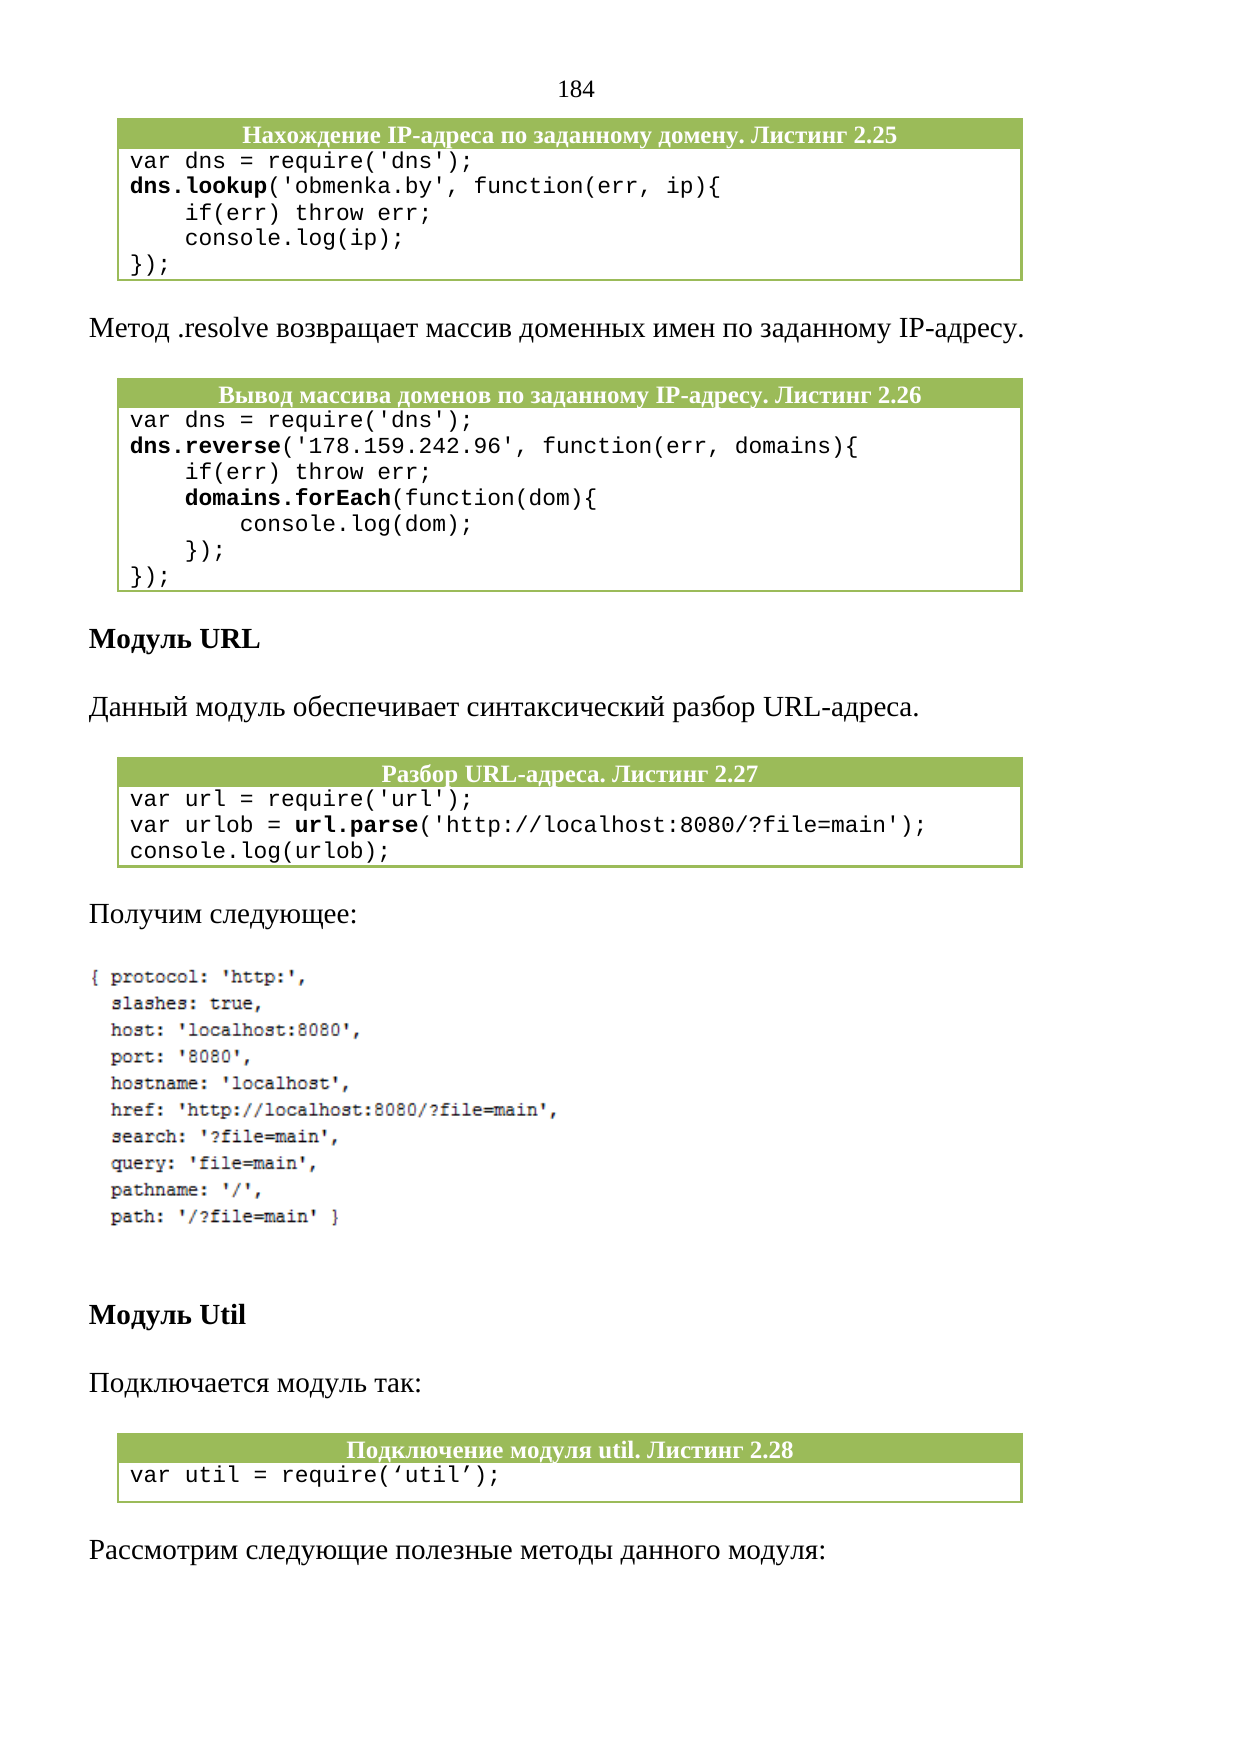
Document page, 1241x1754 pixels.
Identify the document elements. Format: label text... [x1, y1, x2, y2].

table_cell var dns = require('dns'); dns.lookup('obmenka.by', function(err, ip){ if(err) throw err; console.log(ip); }); [119, 149, 1020, 279]
table_header Подключение модуля util. Листинг 2.28 [119, 1435, 1020, 1463]
list Рассмотрим следующие полезные методы данного модуля: [89, 1532, 1063, 1566]
list Подключается модуль так: [89, 1365, 1063, 1398]
table_header Вывод массива доменов по заданному IP-адресу. Листинг 2.26 [119, 380, 1020, 408]
list Модуль URL [89, 621, 1063, 655]
list Метод .resolve возвращает массив доменных имен по заданному IP-адресу. [89, 310, 1063, 343]
table_cell var dns = require('dns'); dns.reverse('178.159.242.96', function(err, domains){ if(err) throw err; domains.forEach(function(dom){ console.log(dom); }); }); [119, 409, 1020, 590]
list Модуль Util [89, 1297, 1063, 1331]
table_cell var url = require('url'); var urlob = url.parse('http://localhost:8080/?file=main'); console.log(urlob); [119, 788, 1020, 865]
table_header Разбор URL-адреса. Листинг 2.27 [119, 759, 1020, 787]
picture [88, 964, 563, 1235]
list Получим следующее: [89, 897, 1063, 930]
list Данный модуль обеспечивает синтаксический разбор URL-адреса. [89, 689, 1063, 722]
table_cell var util = require(‘util’); [119, 1464, 1020, 1501]
table_header Нахождение IP-адреса по заданному домену. Листинг 2.25 [119, 120, 1020, 149]
